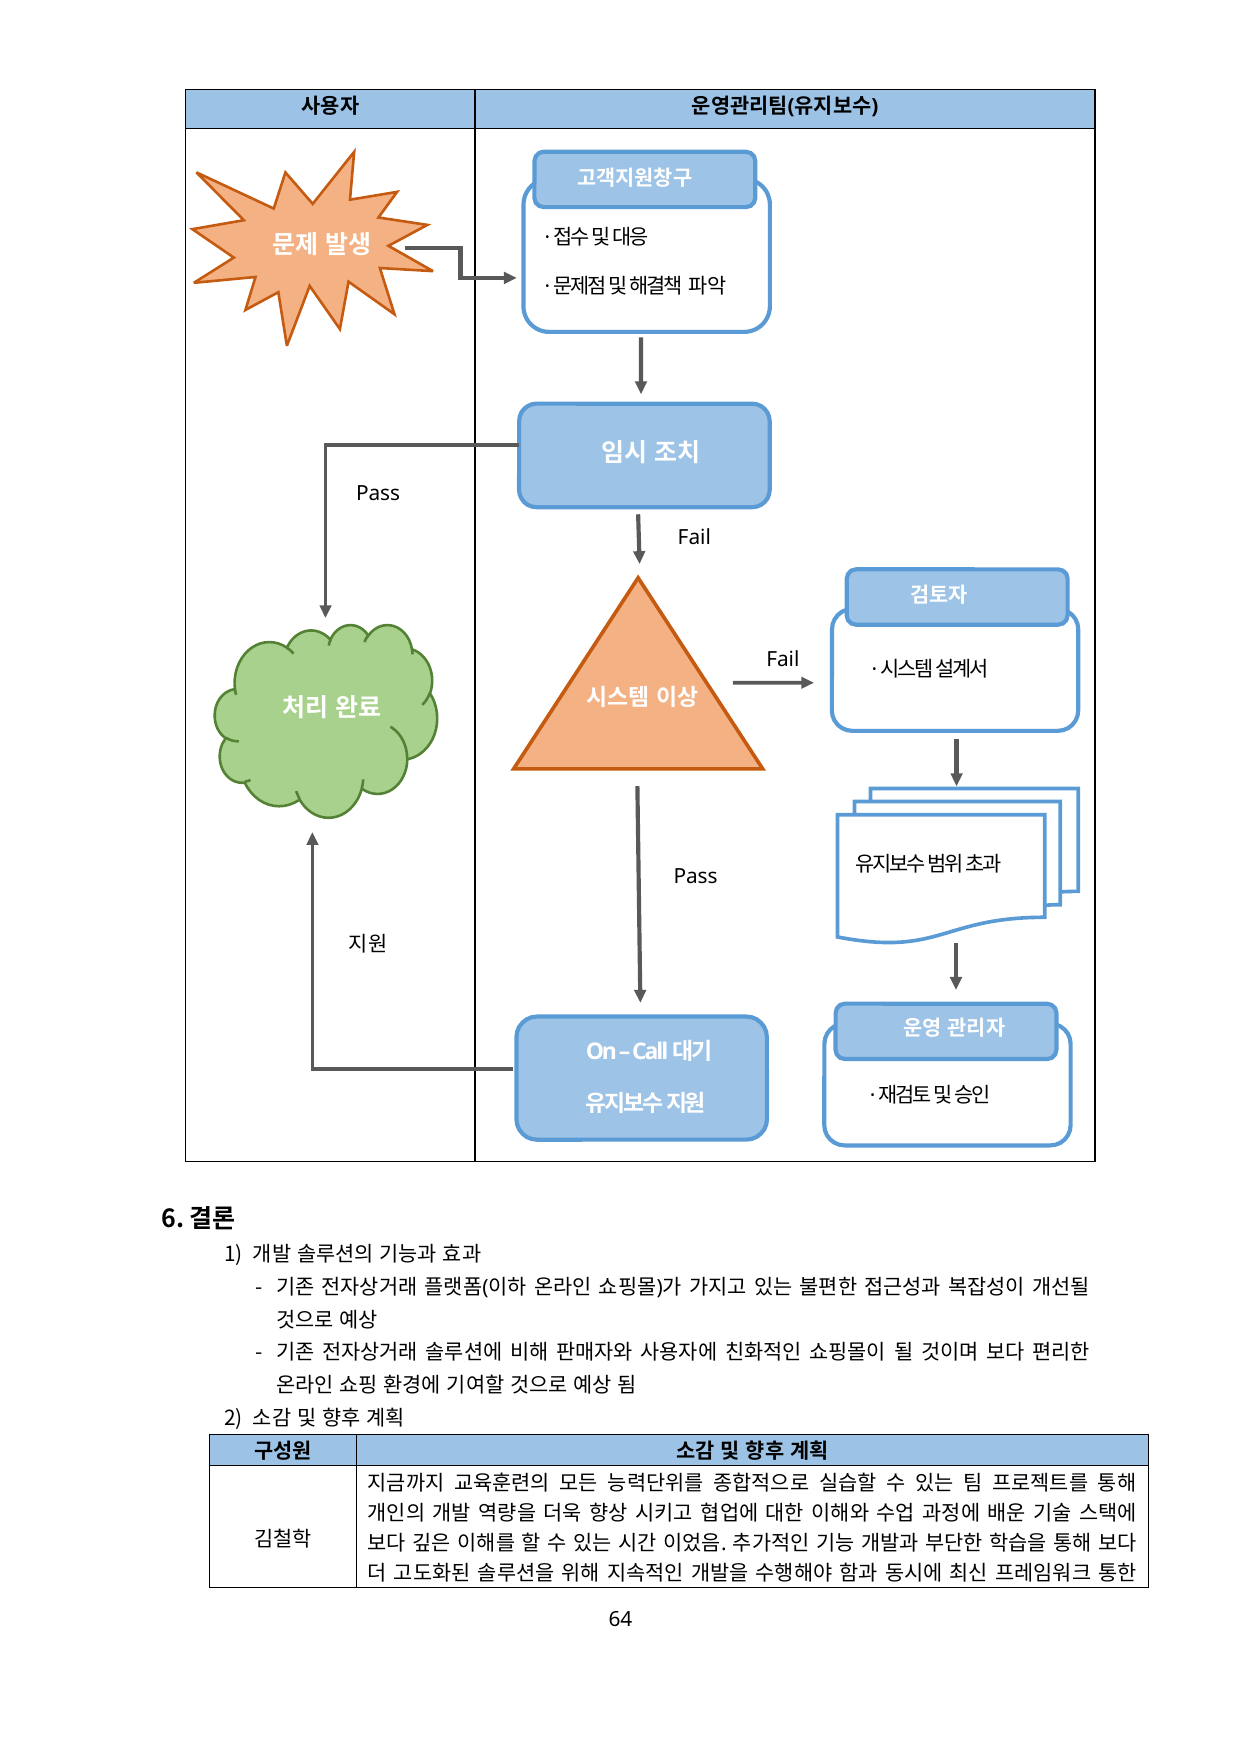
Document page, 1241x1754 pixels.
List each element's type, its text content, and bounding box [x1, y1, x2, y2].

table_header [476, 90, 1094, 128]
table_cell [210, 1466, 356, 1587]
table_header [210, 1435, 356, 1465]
list 기존 전자상거래 솔루션에 비해 판매자와 사용자에 친화적인 쇼핑몰이 될 것이며 보다 편리한 온라인 쇼핑 환경에 기여할 것으로 예상 됨 [255, 1336, 1090, 1398]
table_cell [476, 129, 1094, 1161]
list 개발 솔루션의 기능과 효과 [224, 1238, 1090, 1268]
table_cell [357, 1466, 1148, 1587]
list 소감 및 향후 계획 [224, 1401, 1090, 1431]
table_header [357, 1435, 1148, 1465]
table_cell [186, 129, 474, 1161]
list 결론 [162, 1199, 1090, 1235]
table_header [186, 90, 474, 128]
list 기존 전자상거래 플랫폼(이하 온라인 쇼핑몰)가 가지고 있는 불편한 접근성과 복잡성이 개선될 것으로 예상 [255, 1270, 1090, 1333]
